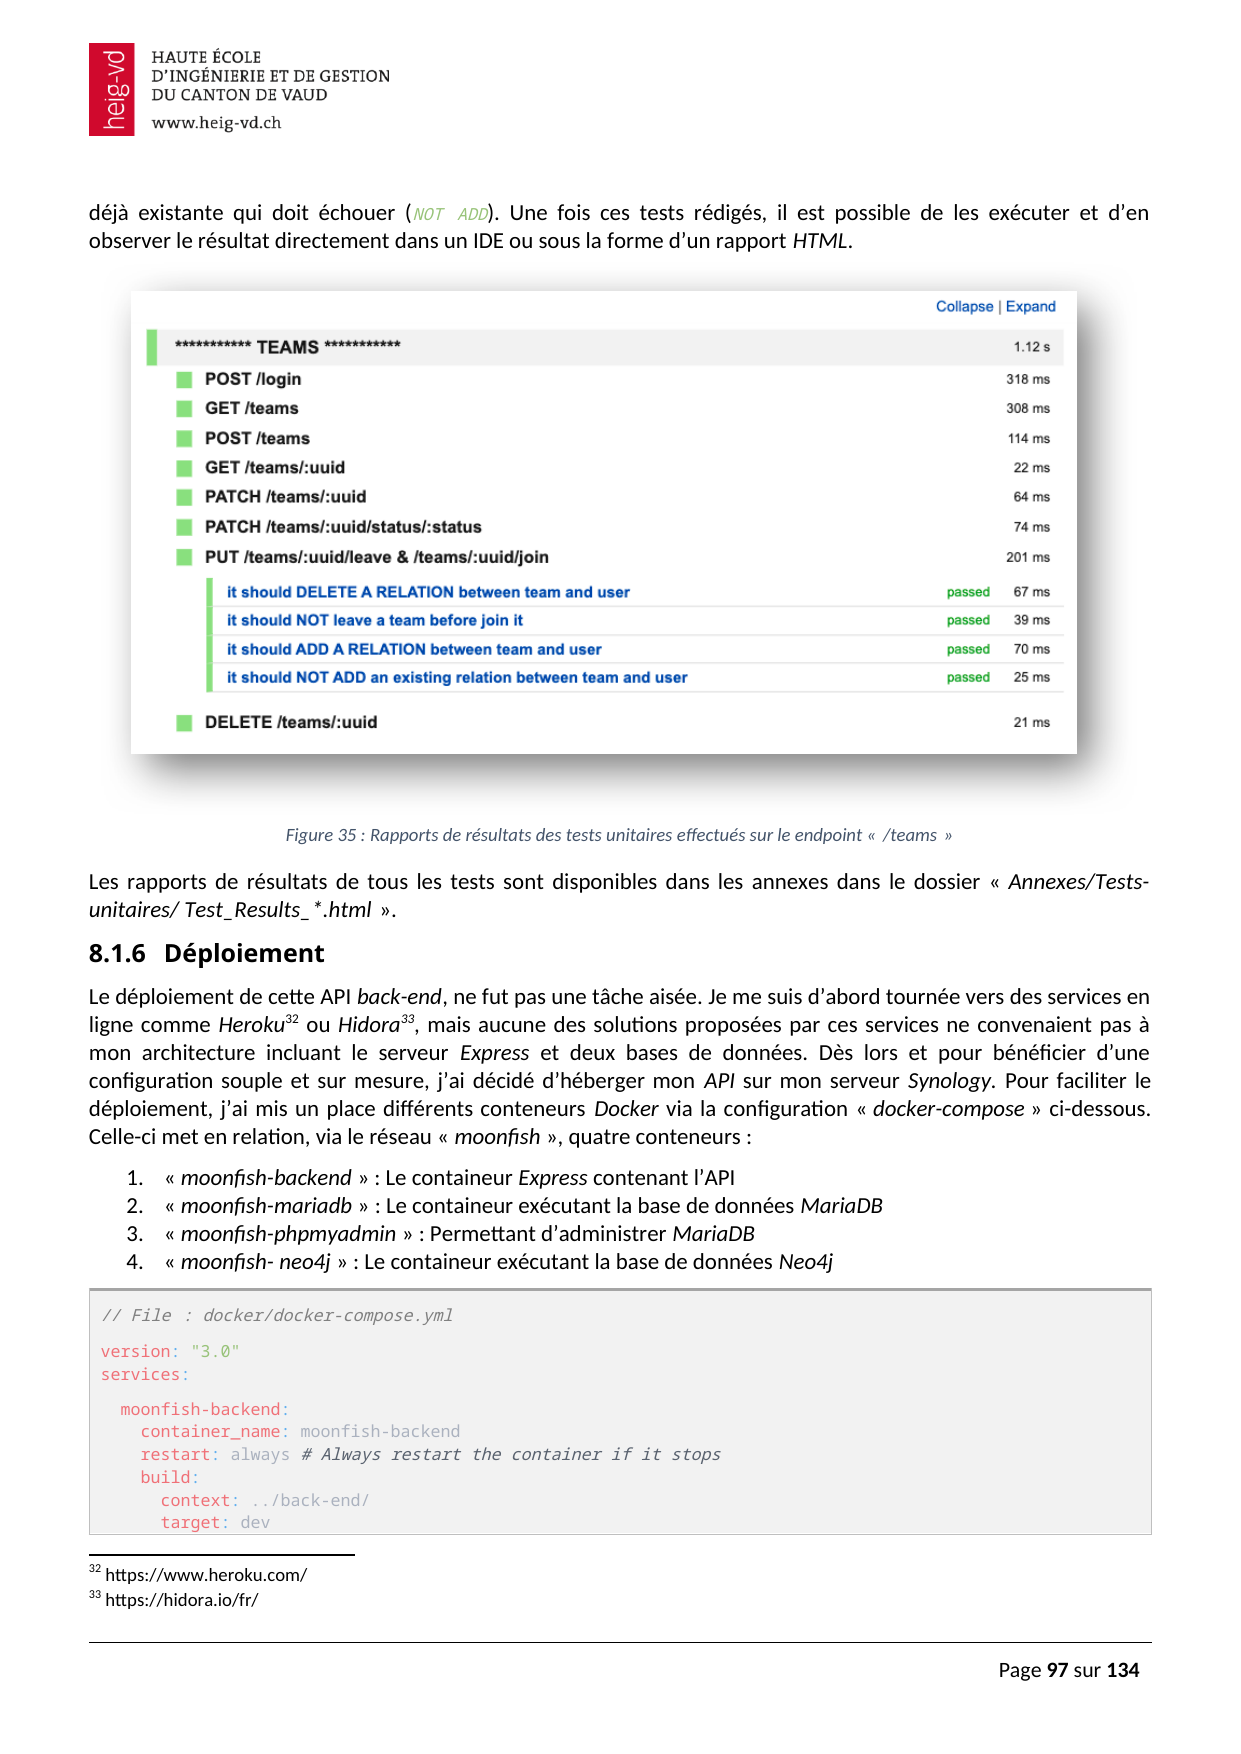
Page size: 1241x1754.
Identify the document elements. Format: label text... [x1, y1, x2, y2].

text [89, 198, 1152, 254]
list « moonfish-mariadb » : Le containeur exécutant la base de données MariaDB [126, 1191, 1152, 1219]
text Le déploiement de cette API back-end, ne fut pas une tâche aisée. Je me suis d’abord tournée vers des services en ligne comme Heroku ou Hidora, mais aucune des solutions proposées par ces services ne convenaient pas à mon architecture incluant le serveur Express et deux bases de données. Dès lors et pour bénéficier d’une configuration souple et sur mesure, j’ai décidé d’héberger mon API sur mon serveur Synology. Pour faciliter le déploiement, j’ai mis un place différents conteneurs Docker via la configuration « docker-compose » ci-dessous. Celle-ci met en relation, via le réseau « moonfish », quatre conteneurs : [89, 982, 1152, 1150]
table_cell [90, 1327, 1151, 1533]
picture [89, 43, 389, 136]
picture [131, 291, 1077, 754]
list « moonfish- neo4j » : Le containeur exécutant la base de données Neo4j [126, 1247, 1152, 1275]
list « moonfish-backend » : Le containeur Express contenant l’API [126, 1163, 1152, 1191]
subtitle Déploiement [89, 936, 1152, 970]
text Les rapports de résultats de tous les tests sont disponibles dans les annexes dans le dossier « Annexes/Tests-unitaires/ Test_Results_*.html ». [89, 867, 1152, 923]
table_header // File : docker/docker-compose.yml [90, 1291, 1151, 1326]
text Figure : Rapports de résultats des tests unitaires effectués sur le endpoint « /teams » [89, 823, 1152, 846]
list « moonfish-phpmyadmin » : Permettant d’administrer MariaDB [126, 1219, 1152, 1247]
